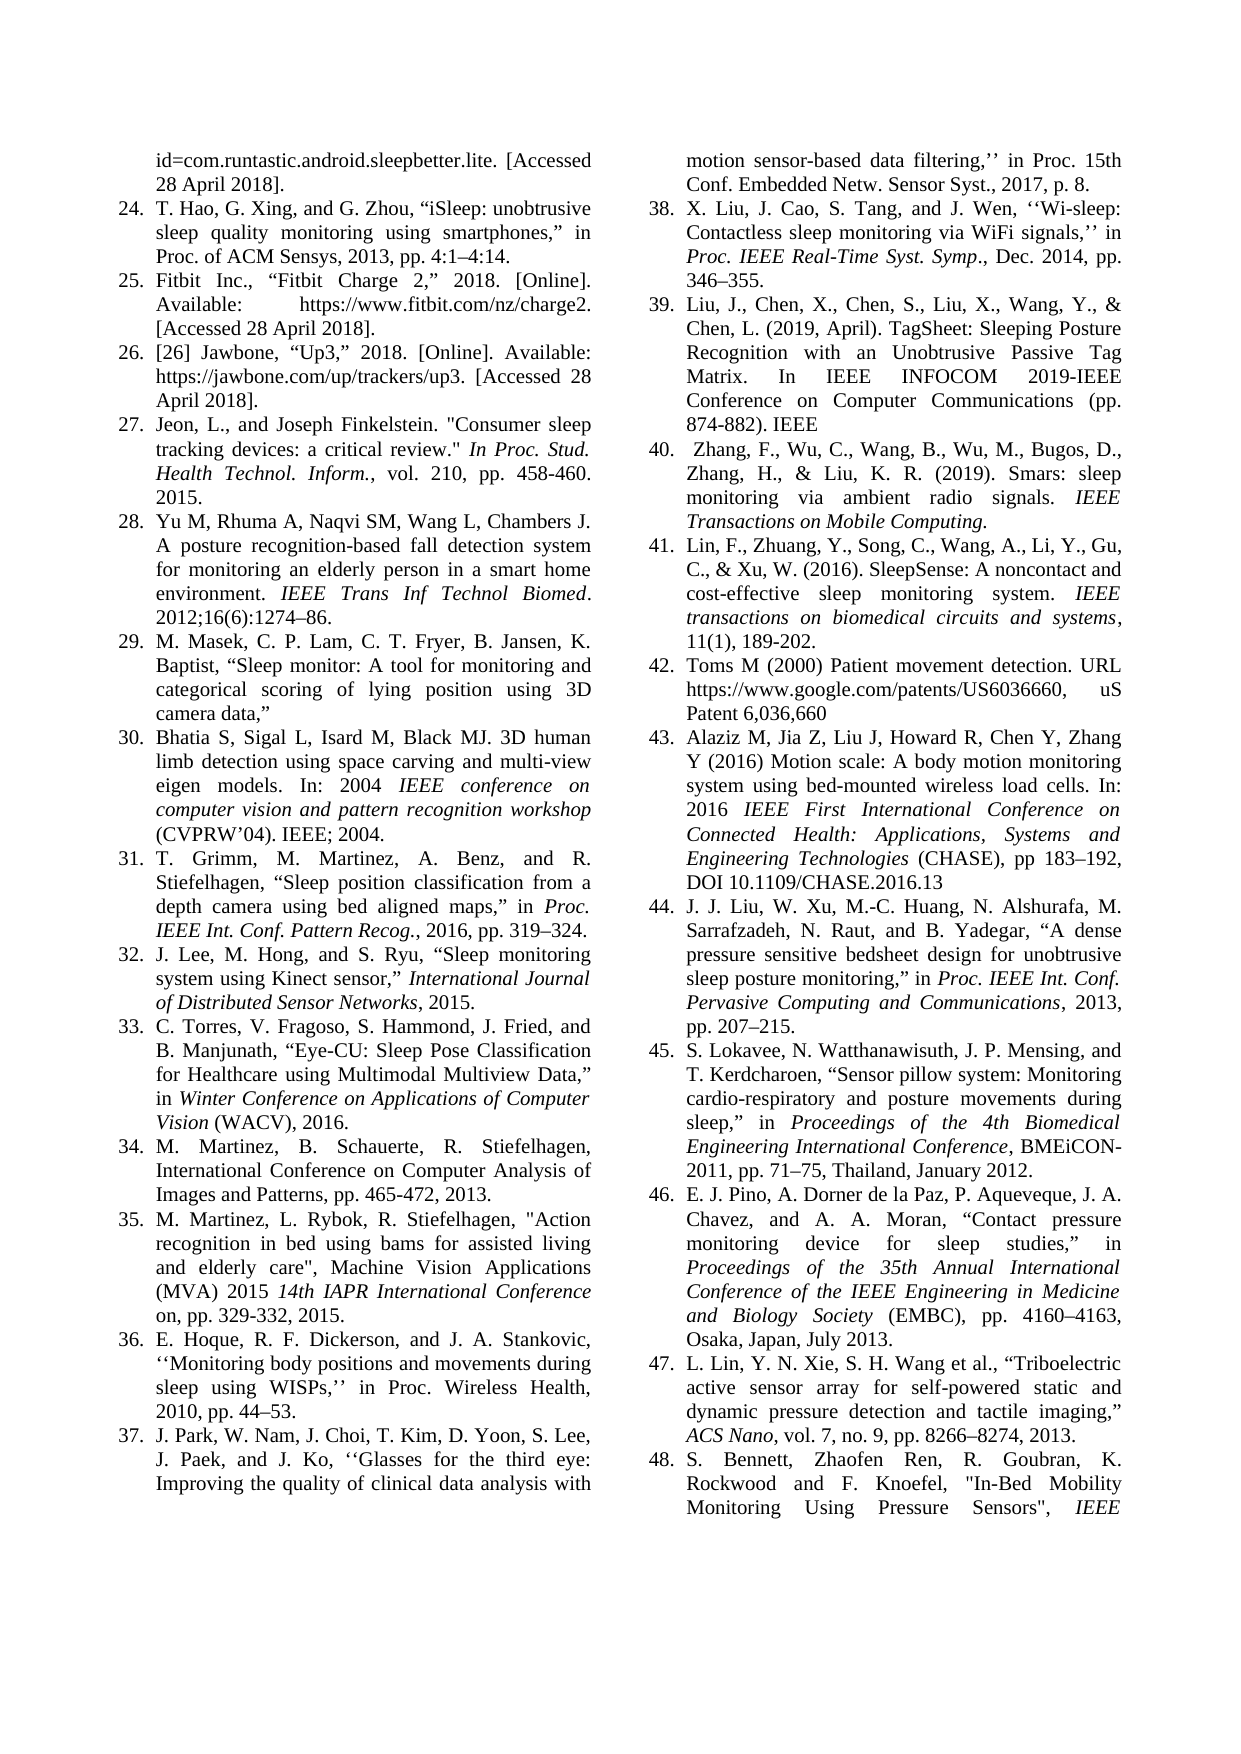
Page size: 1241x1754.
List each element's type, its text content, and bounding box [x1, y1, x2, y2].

list [26] Jawbone, “Up3,” 2018. [Online]. Available: https://jawbone.com/up/trackers/up3. [Accessed 28 April 2018]. [118, 340, 592, 412]
list T. Hao, G. Xing, and G. Zhou, “iSleep: unobtrusive sleep quality monitoring using smartphones,” in Proc. of ACM Sensys, 2013, pp. 4:1–4:14. [118, 196, 592, 268]
list E. Hoque, R. F. Dickerson, and J. A. Stankovic, ‘‘Monitoring body positions and movements during sleep using WISPs,’’ in Proc. Wireless Health, 2010, pp. 44–53. [118, 1327, 592, 1423]
list Alaziz M, Jia Z, Liu J, Howard R, Chen Y, Zhang Y (2016) Motion scale: A body motion monitoring system using bed-mounted wireless load cells. In: 2016 IEEE First International Conference on Connected Health: Applications, Systems and Engineering Technologies (CHASE), pp 183–192, DOI 10.1109/CHASE.2016.13 [648, 725, 1122, 894]
list T. Grimm, M. Martinez, A. Benz, and R. Stiefelhagen, “Sleep position classification from a depth camera using bed aligned maps,” in Proc. IEEE Int. Conf. Pattern Recog., 2016, pp. 319–324. [118, 846, 592, 942]
list Toms M (2000) Patient movement detection. URL https://www.google.com/patents/US6036660, uS Patent 6,036,660 [648, 653, 1122, 725]
list C. Torres, V. Fragoso, S. Hammond, J. Fried, and B. Manjunath, “Eye-CU: Sleep Pose Classification for Healthcare using Multimodal Multiview Data,” in Winter Conference on Applications of Computer Vision (WACV), 2016. [118, 1014, 592, 1134]
list Zhang, F., Wu, C., Wang, B., Wu, M., Bugos, D., Zhang, H., & Liu, K. R. (2019). Smars: sleep monitoring via ambient radio signals. IEEE Transactions on Mobile Computing. [648, 436, 1122, 533]
list Fitbit Inc., “Fitbit Charge 2,” 2018. [Online]. Available: https://www.fitbit.com/nz/charge2. [Accessed 28 April 2018]. [118, 268, 592, 340]
list X. Liu, J. Cao, S. Tang, and J. Wen, ‘‘Wi-sleep: Contactless sleep monitoring via WiFi signals,’’ in Proc. IEEE Real-Time Syst. Symp., Dec. 2014, pp. 346–355. [648, 196, 1122, 292]
list J. Park, W. Nam, J. Choi, T. Kim, D. Yoon, S. Lee, J. Paek, and J. Ko, ‘‘Glasses for the third eye: Improving the quality of clinical data analysis with motion sensor-based data filtering,’’ in Proc. 15th Conf. Embedded Netw. Sensor Syst., 2017, p. 8. [118, 1423, 592, 1495]
list M. Martinez, B. Schauerte, R. Stiefelhagen, International Conference on Computer Analysis of Images and Patterns, pp. 465-472, 2013. [118, 1134, 592, 1206]
list Yu M, Rhuma A, Naqvi SM, Wang L, Chambers J. A posture recognition-based fall detection system for monitoring an elderly person in a smart home environment. IEEE Trans Inf Technol Biomed. 2012;16(6):1274–86. [118, 509, 592, 629]
list L. Lin, Y. N. Xie, S. H. Wang et al., “Triboelectric active sensor array for self-powered static and dynamic pressure detection and tactile imaging,” ACS Nano, vol. 7, no. 9, pp. 8266–8274, 2013. [648, 1351, 1122, 1447]
list M. Martinez, L. Rybok, R. Stiefelhagen, "Action recognition in bed using bams for assisted living and elderly care", Machine Vision Applications (MVA) 2015 14th IAPR International Conference on, pp. 329-332, 2015. [118, 1206, 592, 1327]
list J. Park, W. Nam, J. Choi, T. Kim, D. Yoon, S. Lee, J. Paek, and J. Ko, ‘‘Glasses for the third eye: Improving the quality of clinical data analysis with motion sensor-based data filtering,’’ in Proc. 15th Conf. Embedded Netw. Sensor Syst., 2017, p. 8. [648, 148, 1122, 196]
list S. Lokavee, N. Watthanawisuth, J. P. Mensing, and T. Kerdcharoen, “Sensor pillow system: Monitoring cardio-respiratory and posture movements during sleep,” in Proceedings of the 4th Biomedical Engineering International Conference, BMEiCON-2011, pp. 71–75, Thailand, January 2012. [648, 1038, 1122, 1182]
list M. Masek, C. P. Lam, C. T. Fryer, B. Jansen, K. Baptist, “Sleep monitor: A tool for monitoring and categorical scoring of lying position using 3D camera data,” [118, 629, 592, 725]
list Liu, J., Chen, X., Chen, S., Liu, X., Wang, Y., & Chen, L. (2019, April). TagSheet: Sleeping Posture Recognition with an Unobtrusive Passive Tag Matrix. In IEEE INFOCOM 2019-IEEE Conference on Computer Communications (pp. 874-882). IEEE [648, 292, 1122, 436]
list Bhatia S, Sigal L, Isard M, Black MJ. 3D human limb detection using space carving and multi-view eigen models. In: 2004 IEEE conference on computer vision and pattern recognition workshop (CVPRW’04). IEEE; 2004. [118, 725, 592, 846]
list Jeon, L., and Joseph Finkelstein. "Consumer sleep tracking devices: a critical review." In Proc. Stud. Health Technol. Inform., vol. 210, pp. 458-460. 2015. [118, 412, 592, 509]
list E. J. Pino, A. Dorner de la Paz, P. Aqueveque, J. A. Chavez, and A. A. Moran, “Contact pressure monitoring device for sleep studies,” in Proceedings of the 35th Annual International Conference of the IEEE Engineering in Medicine and Biology Society (EMBC), pp. 4160–4163, Osaka, Japan, July 2013. [648, 1182, 1122, 1351]
list Lin, F., Zhuang, Y., Song, C., Wang, A., Li, Y., Gu, C., & Xu, W. (2016). SleepSense: A noncontact and cost-effective sleep monitoring system. IEEE transactions on biomedical circuits and systems, 11(1), 189-202. [648, 533, 1122, 653]
list J. Lee, M. Hong, and S. Ryu, “Sleep monitoring system using Kinect sensor,” International Journal of Distributed Sensor Networks, 2015. [118, 942, 592, 1014]
list J. J. Liu, W. Xu, M.-C. Huang, N. Alshurafa, M. Sarrafzadeh, N. Raut, and B. Yadegar, “A dense pressure sensitive bedsheet design for unobtrusive sleep posture monitoring,” in Proc. IEEE Int. Conf. Pervasive Computing and Communications, 2013, pp. 207–215. [648, 894, 1122, 1038]
